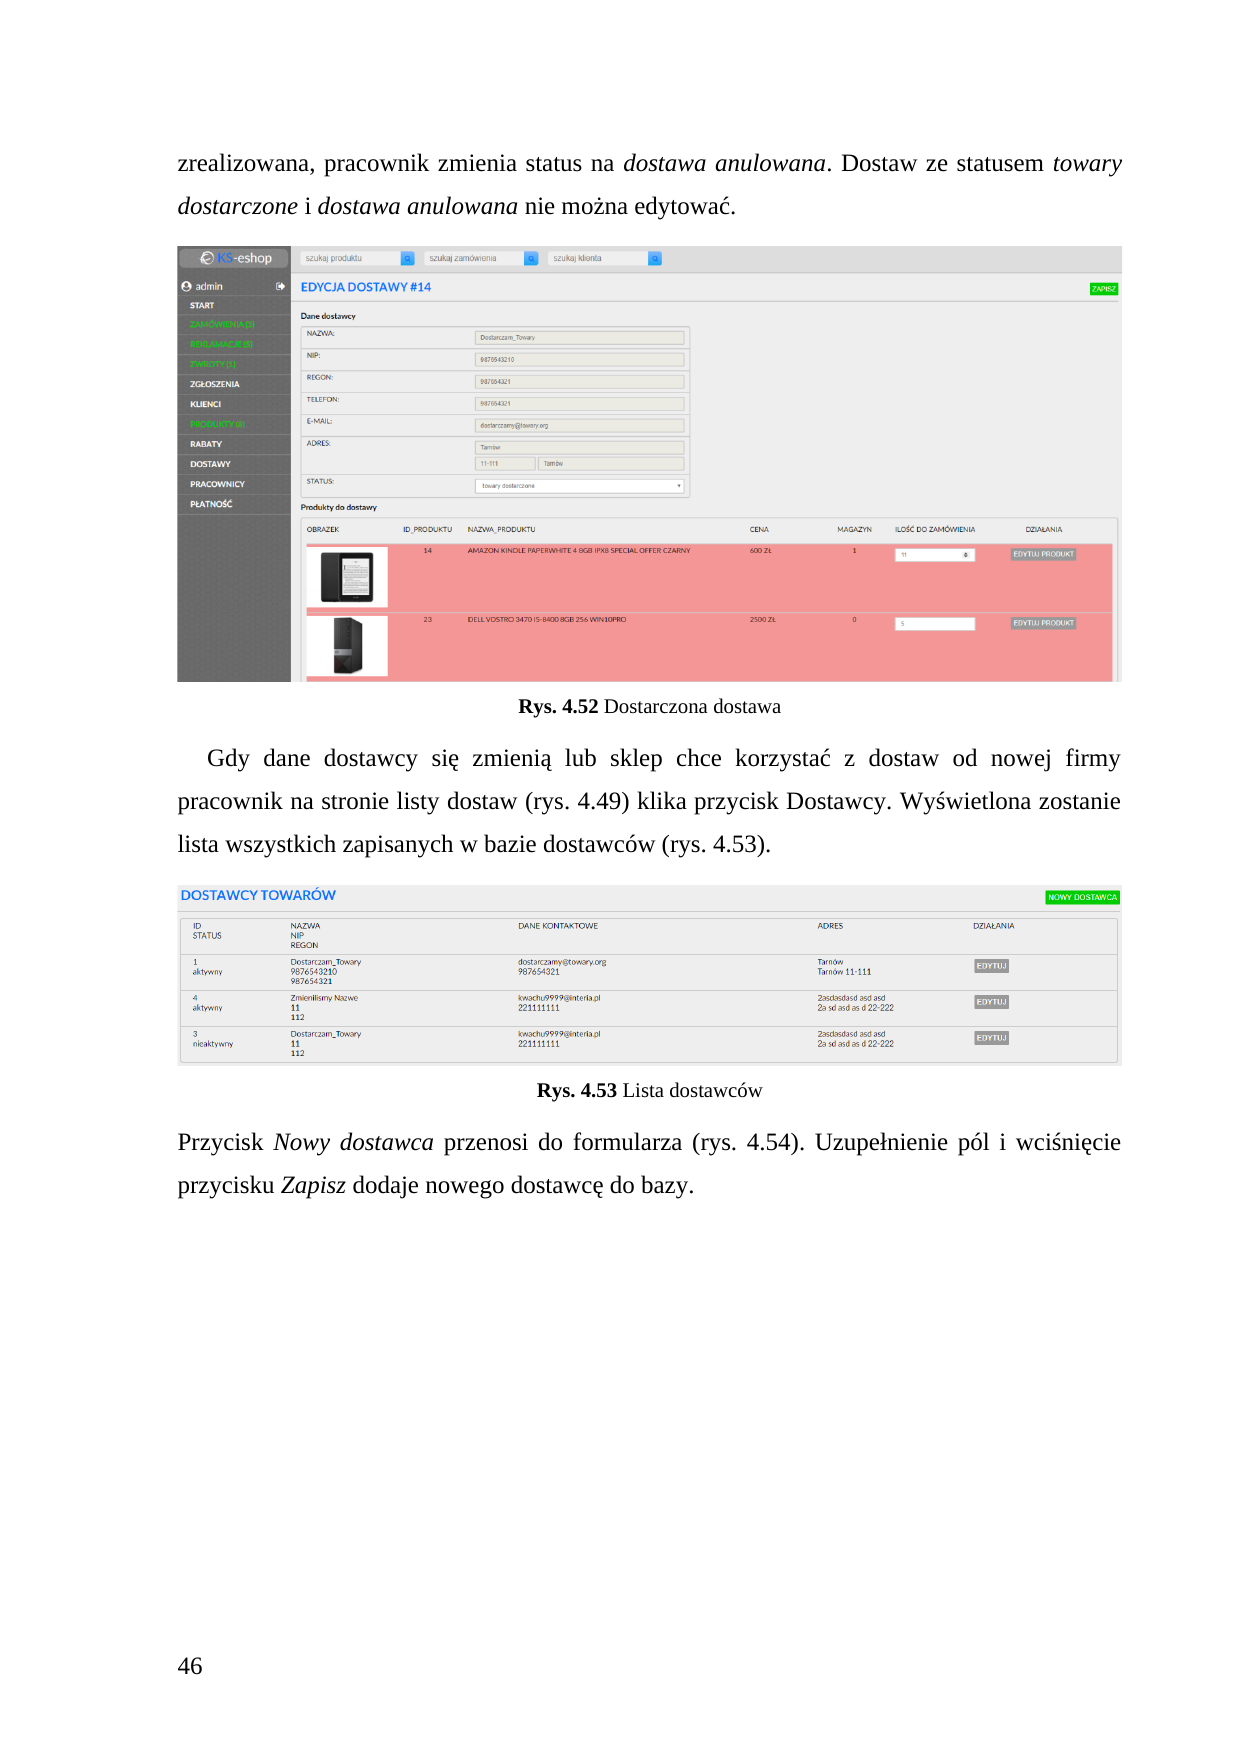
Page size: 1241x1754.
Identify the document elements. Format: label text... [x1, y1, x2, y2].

picture [177, 885, 1123, 1066]
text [177, 148, 1122, 219]
text Gdy dane dostawcy się zmienią lub sklep chce korzystać z dostaw od nowej firmy pracownik na stronie listy dostaw (rys. 4.49) klika przycisk Dostawcy. Wyświetlona zostanie lista wszystkich zapisanych w bazie dostawców (rys. 4.53). [177, 743, 1122, 858]
text Przycisk Nowy dostawca przenosi do formularza (rys. 4.54). Uzupełnienie pól i wciśnięcie przycisku Zapisz dodaje nowego dostawcę do bazy. [177, 1127, 1122, 1199]
text Rys. 4.52 Dostarczona dostawa [177, 694, 1122, 718]
picture [177, 246, 1123, 682]
text Rys. 4.53 Lista dostawców [177, 1078, 1122, 1102]
